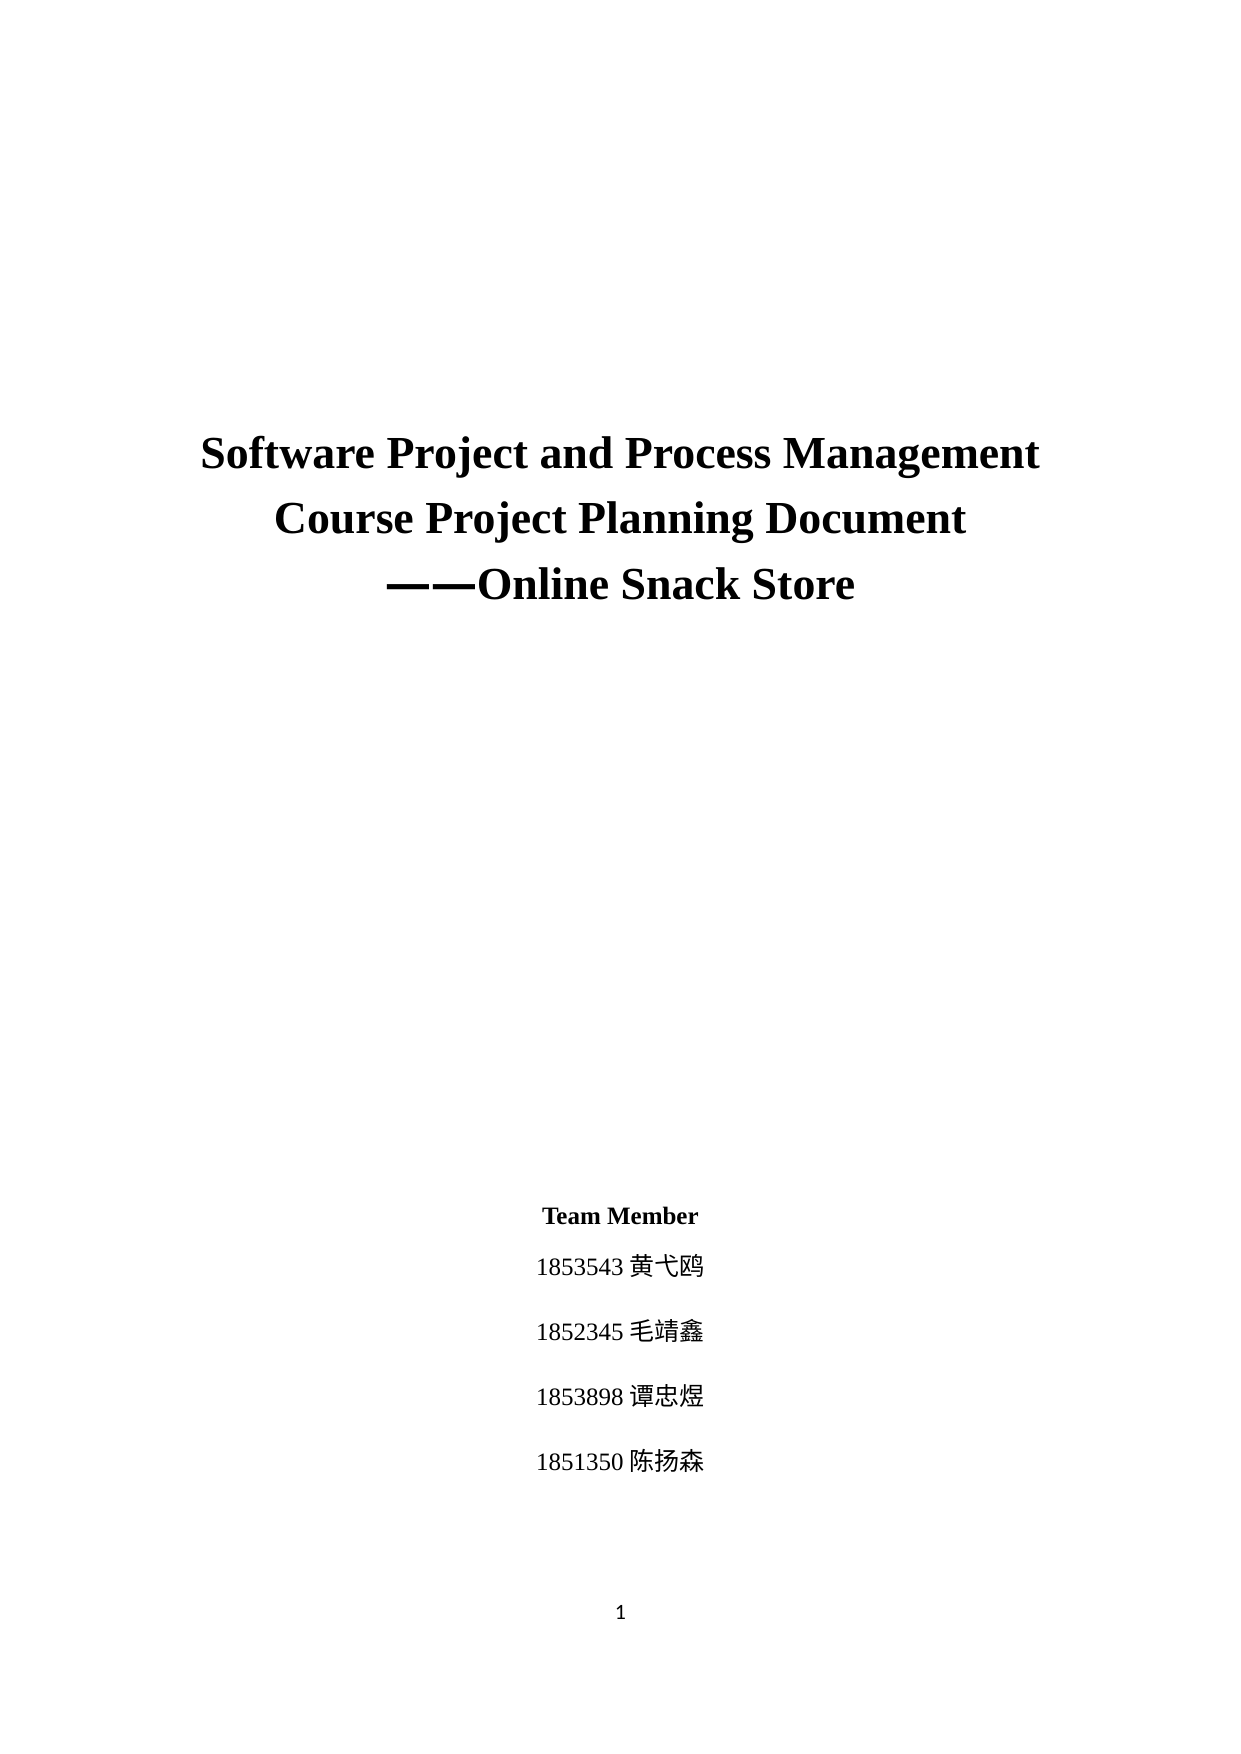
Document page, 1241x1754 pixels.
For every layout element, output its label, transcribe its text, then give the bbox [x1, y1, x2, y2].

text 1852345 毛靖鑫 [187, 1297, 1053, 1362]
text Team Member [187, 1199, 1053, 1232]
text Course Project Planning Document [187, 484, 1053, 549]
text 1851350 陈扬森 [187, 1427, 1053, 1492]
text 1853898 谭忠煜 [187, 1362, 1053, 1427]
text ——Online Snack Store [187, 549, 1053, 614]
text Software Project and Process Management [187, 419, 1053, 484]
text 1853543 黄弋鸥 [187, 1232, 1053, 1297]
